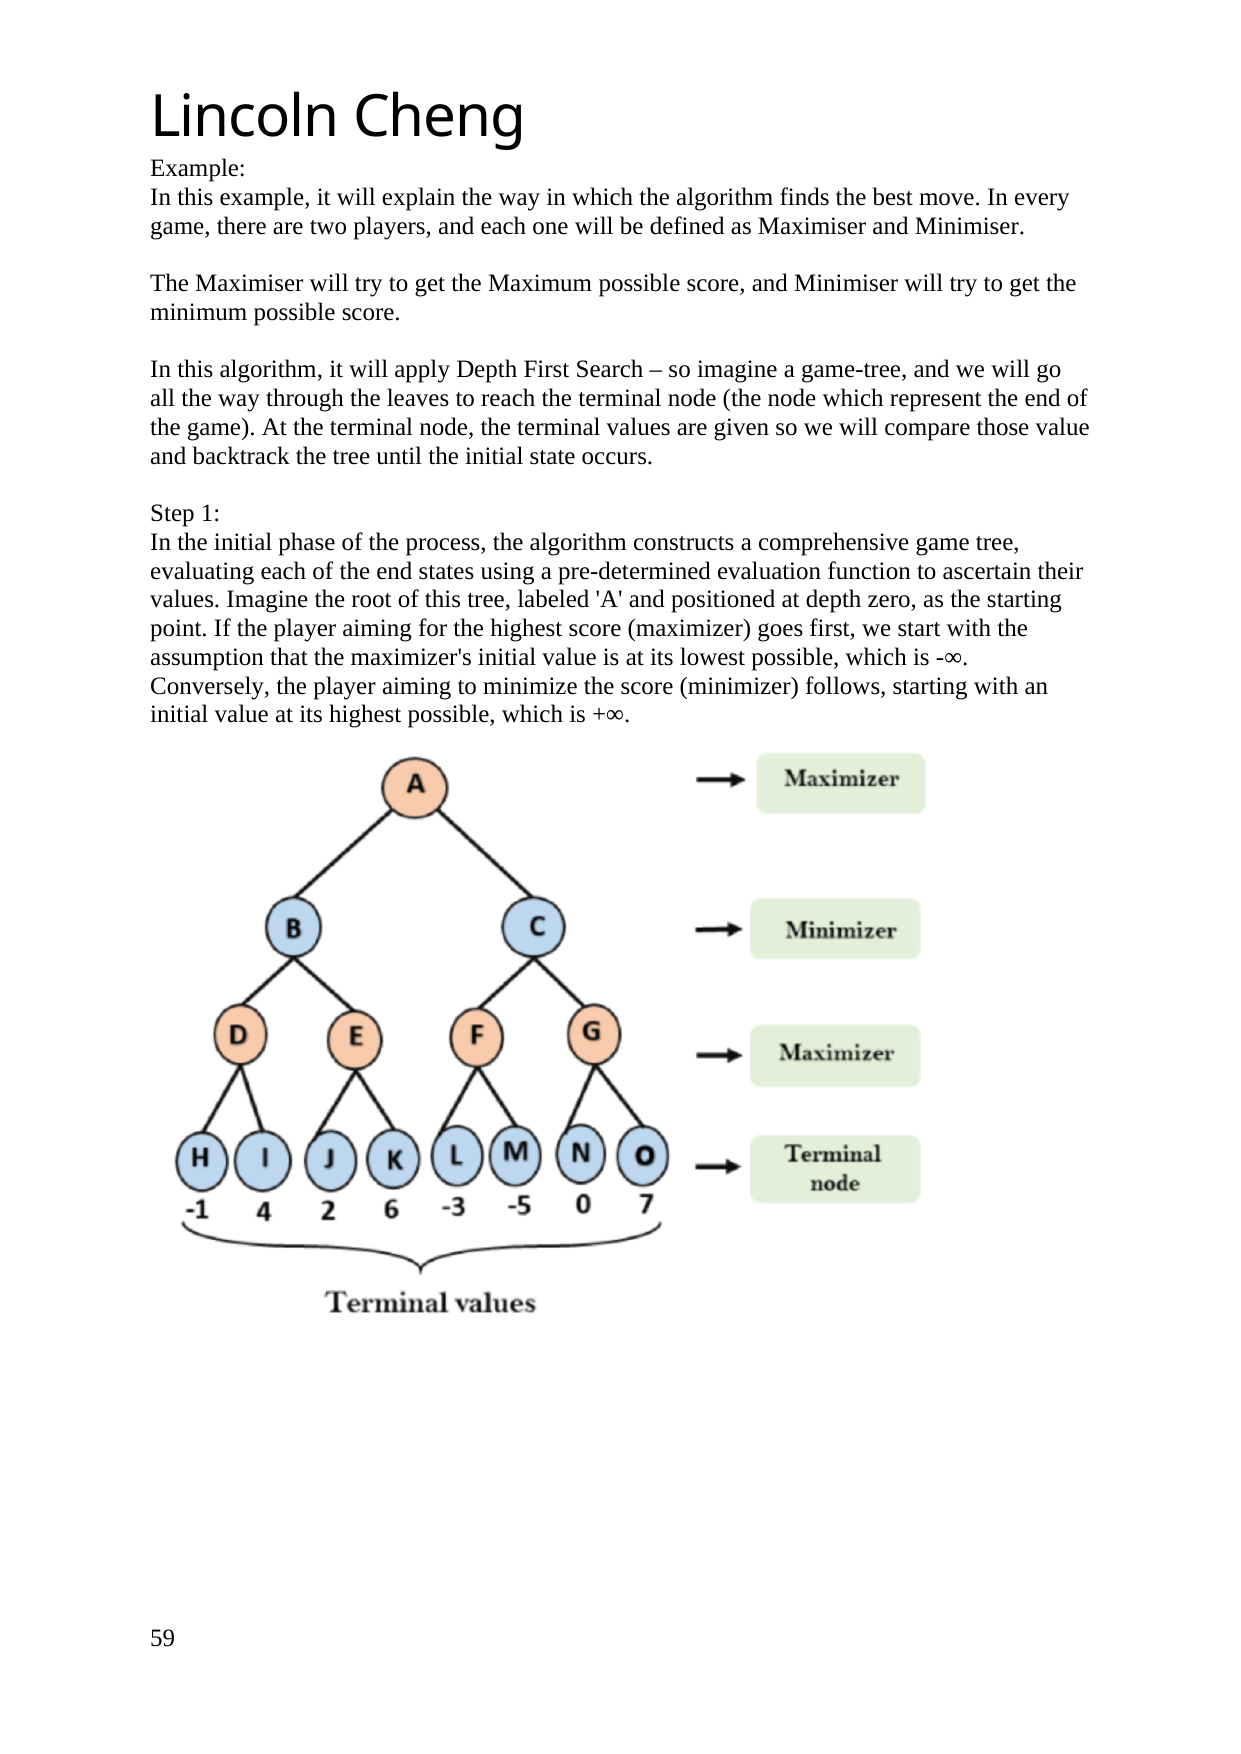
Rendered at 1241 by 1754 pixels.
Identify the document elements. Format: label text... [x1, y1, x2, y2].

text The Maximiser will try to get the Maximum possible score, and Minimiser will try to get the minimum possible score. [150, 268, 1090, 326]
text In this algorithm, it will apply Depth First Search – so imagine a game-tree, and we will go all the way through the leaves to reach the terminal node (the node which represent the end of the game). At the terminal node, the terminal values are given so we will compare those value and backtrack the tree until the initial state occurs. [150, 354, 1090, 469]
text Step 1: [150, 498, 1090, 527]
text In the initial phase of the process, the algorithm constructs a comprehensive game tree, evaluating each of the end states using a pre-determined evaluation function to ascertain their values. Imagine the root of this tree, labeled 'A' and positioned at depth zero, as the starting point. If the player aiming for the highest score (maximizer) goes first, we start with the assumption that the maximizer's initial value is at its lowest possible, which is -∞. Conversely, the player aiming to minimize the score (minimizer) follows, starting with an initial value at its highest possible, which is +∞. [150, 527, 1090, 728]
text In this example, it will explain the way in which the algorithm finds the best move. In every game, there are two players, and each one will be defined as Maximiser and Minimiser. [150, 182, 1090, 239]
picture [150, 728, 1110, 1328]
text Example: [150, 153, 1090, 182]
